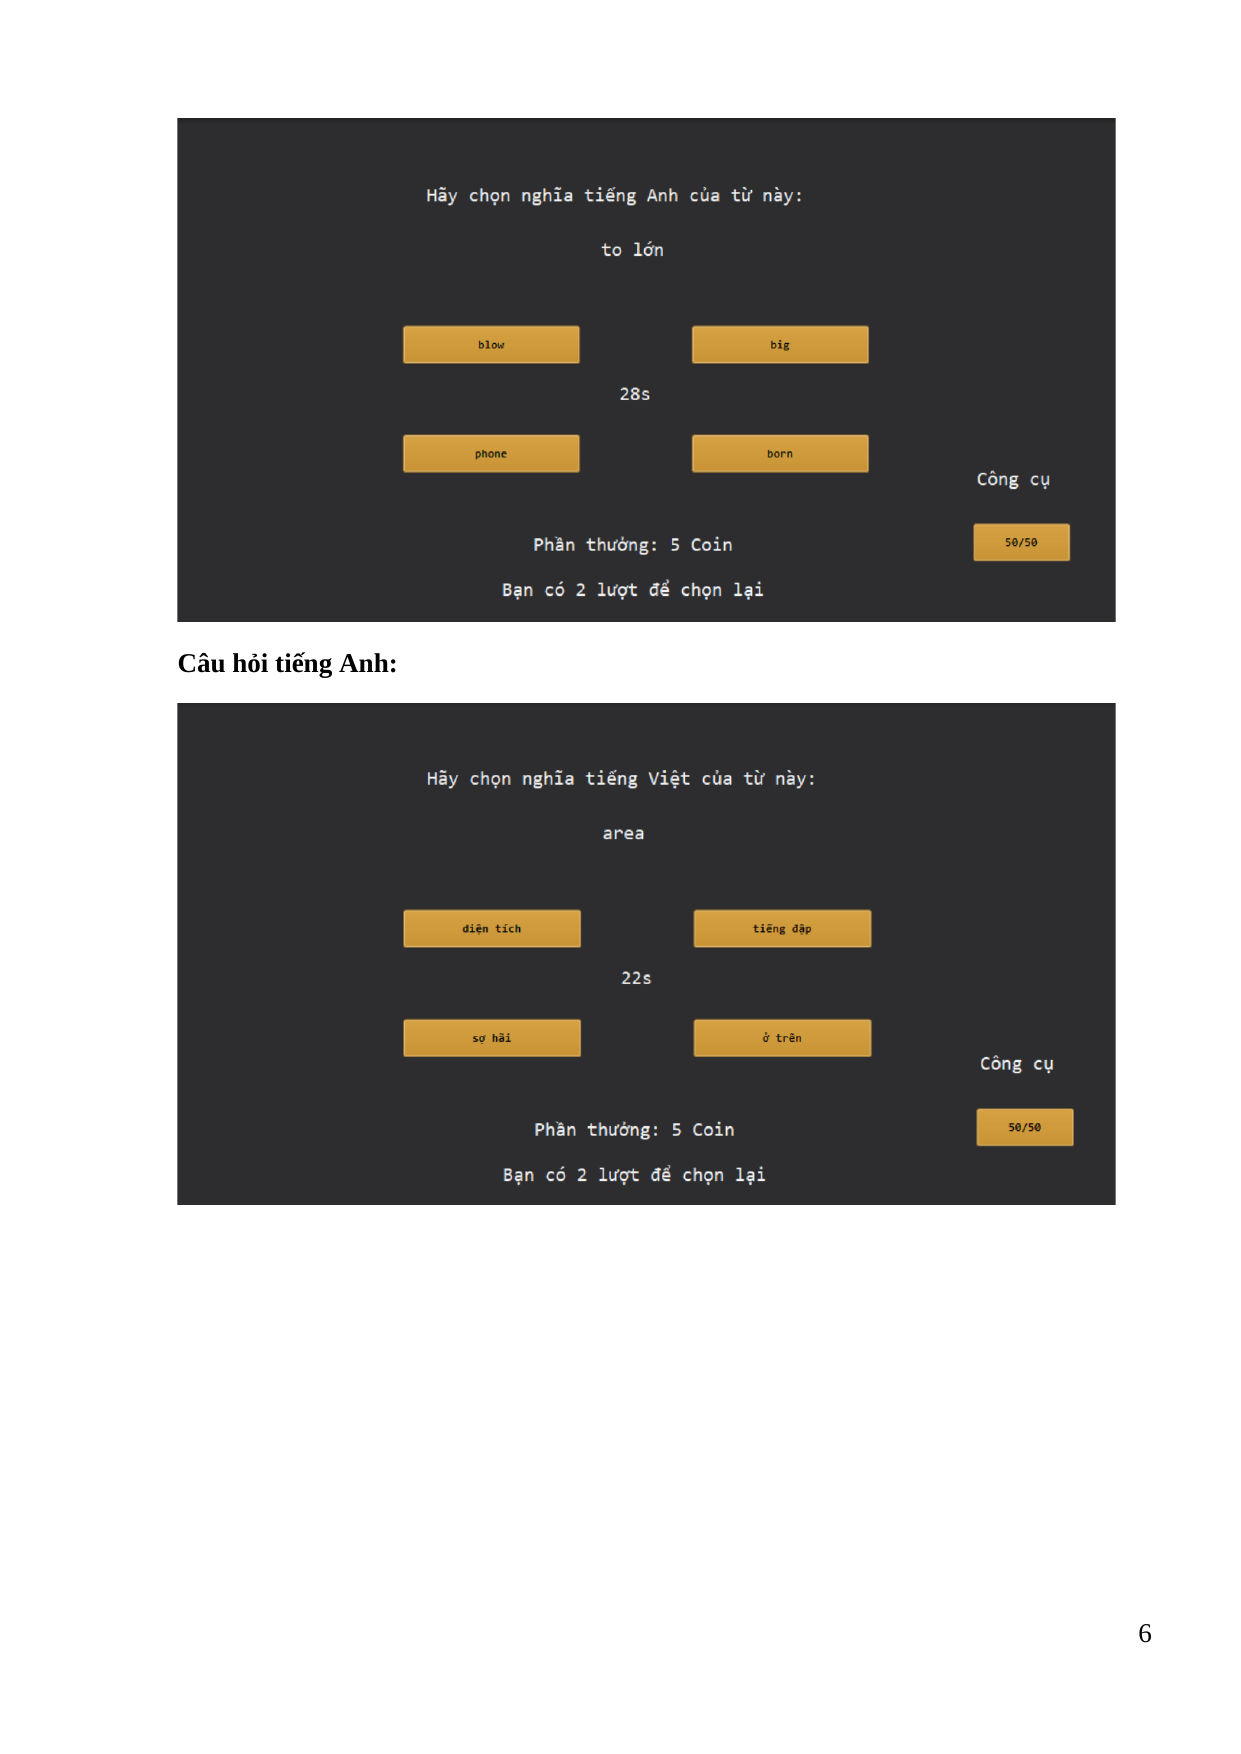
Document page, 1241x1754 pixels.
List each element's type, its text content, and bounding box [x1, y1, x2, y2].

text Câu hỏi tiếng Anh: [177, 647, 1152, 678]
picture [177, 703, 1116, 1205]
picture [177, 118, 1116, 622]
